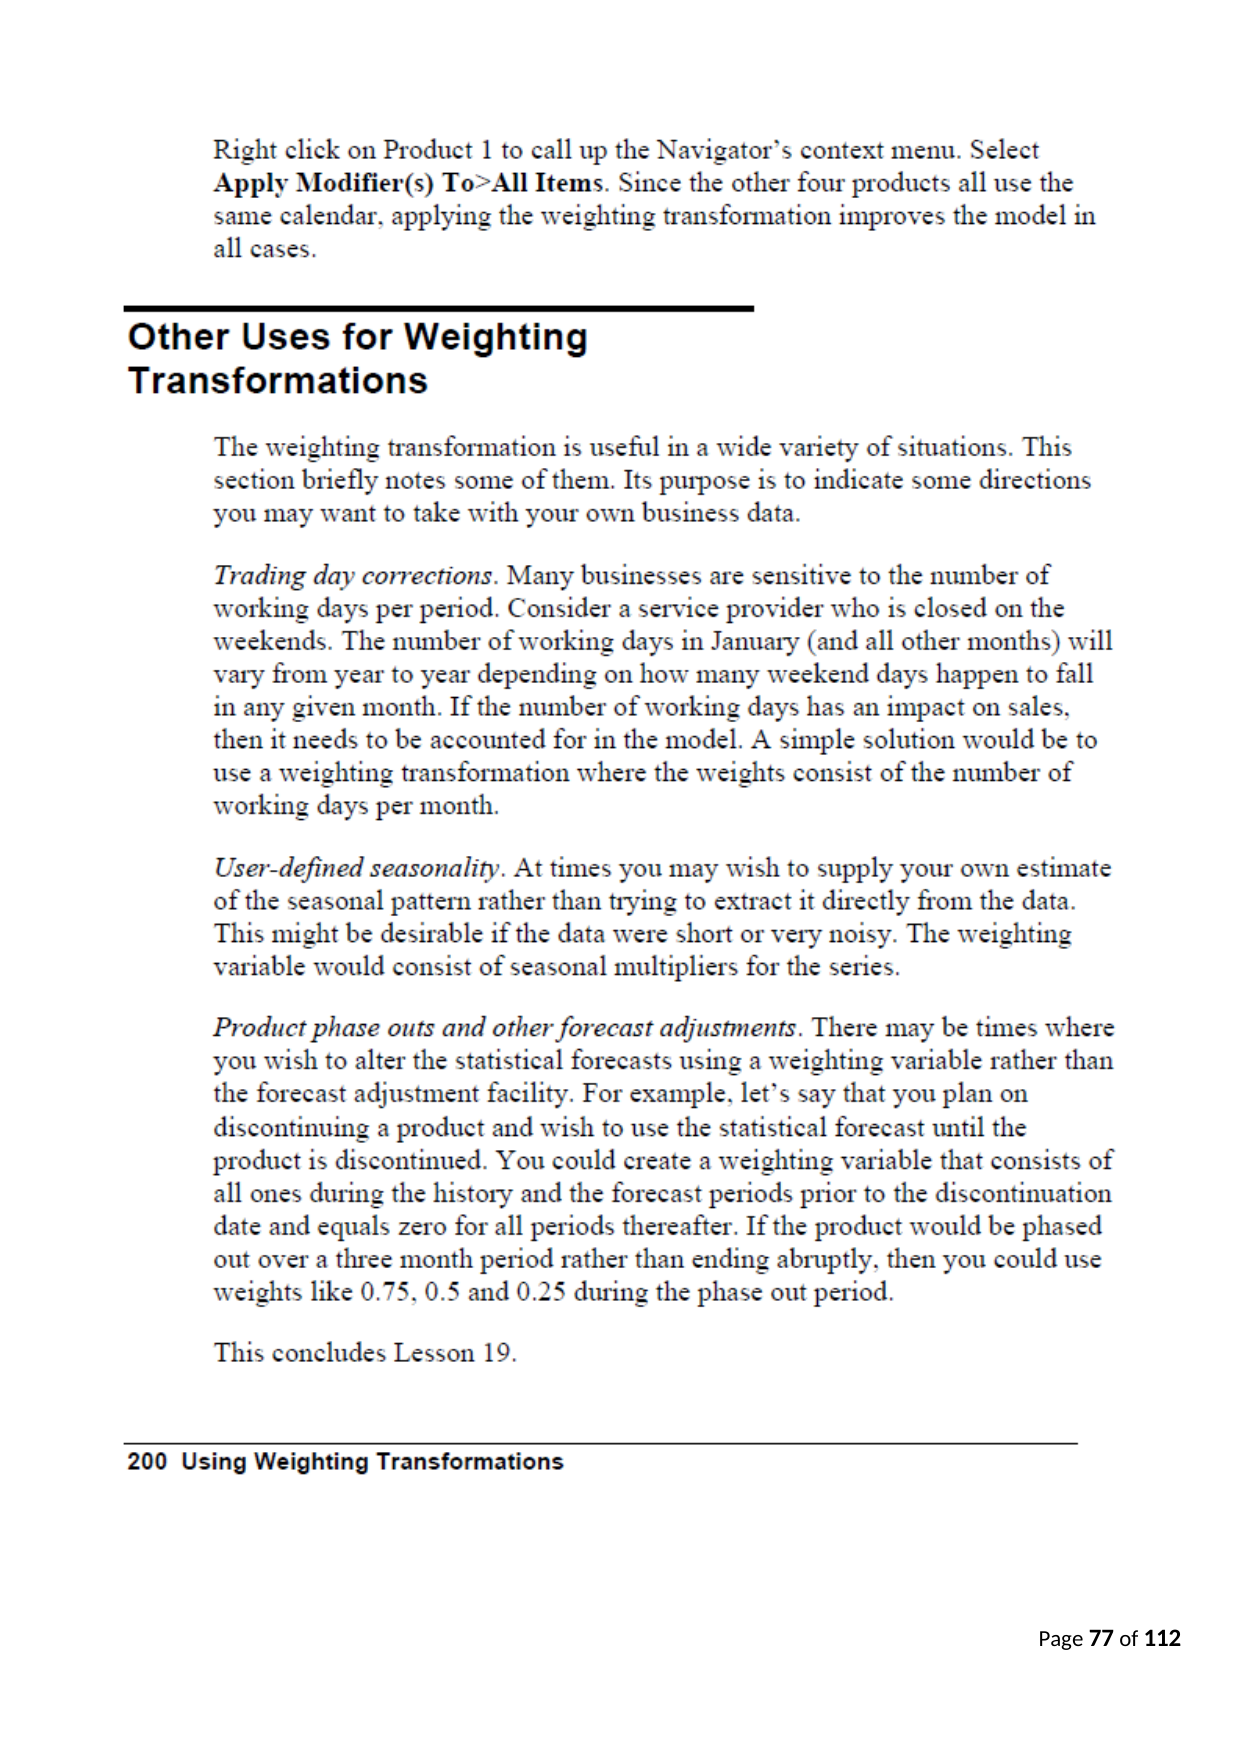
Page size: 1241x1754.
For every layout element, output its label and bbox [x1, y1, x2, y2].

picture [88, 101, 1133, 1487]
